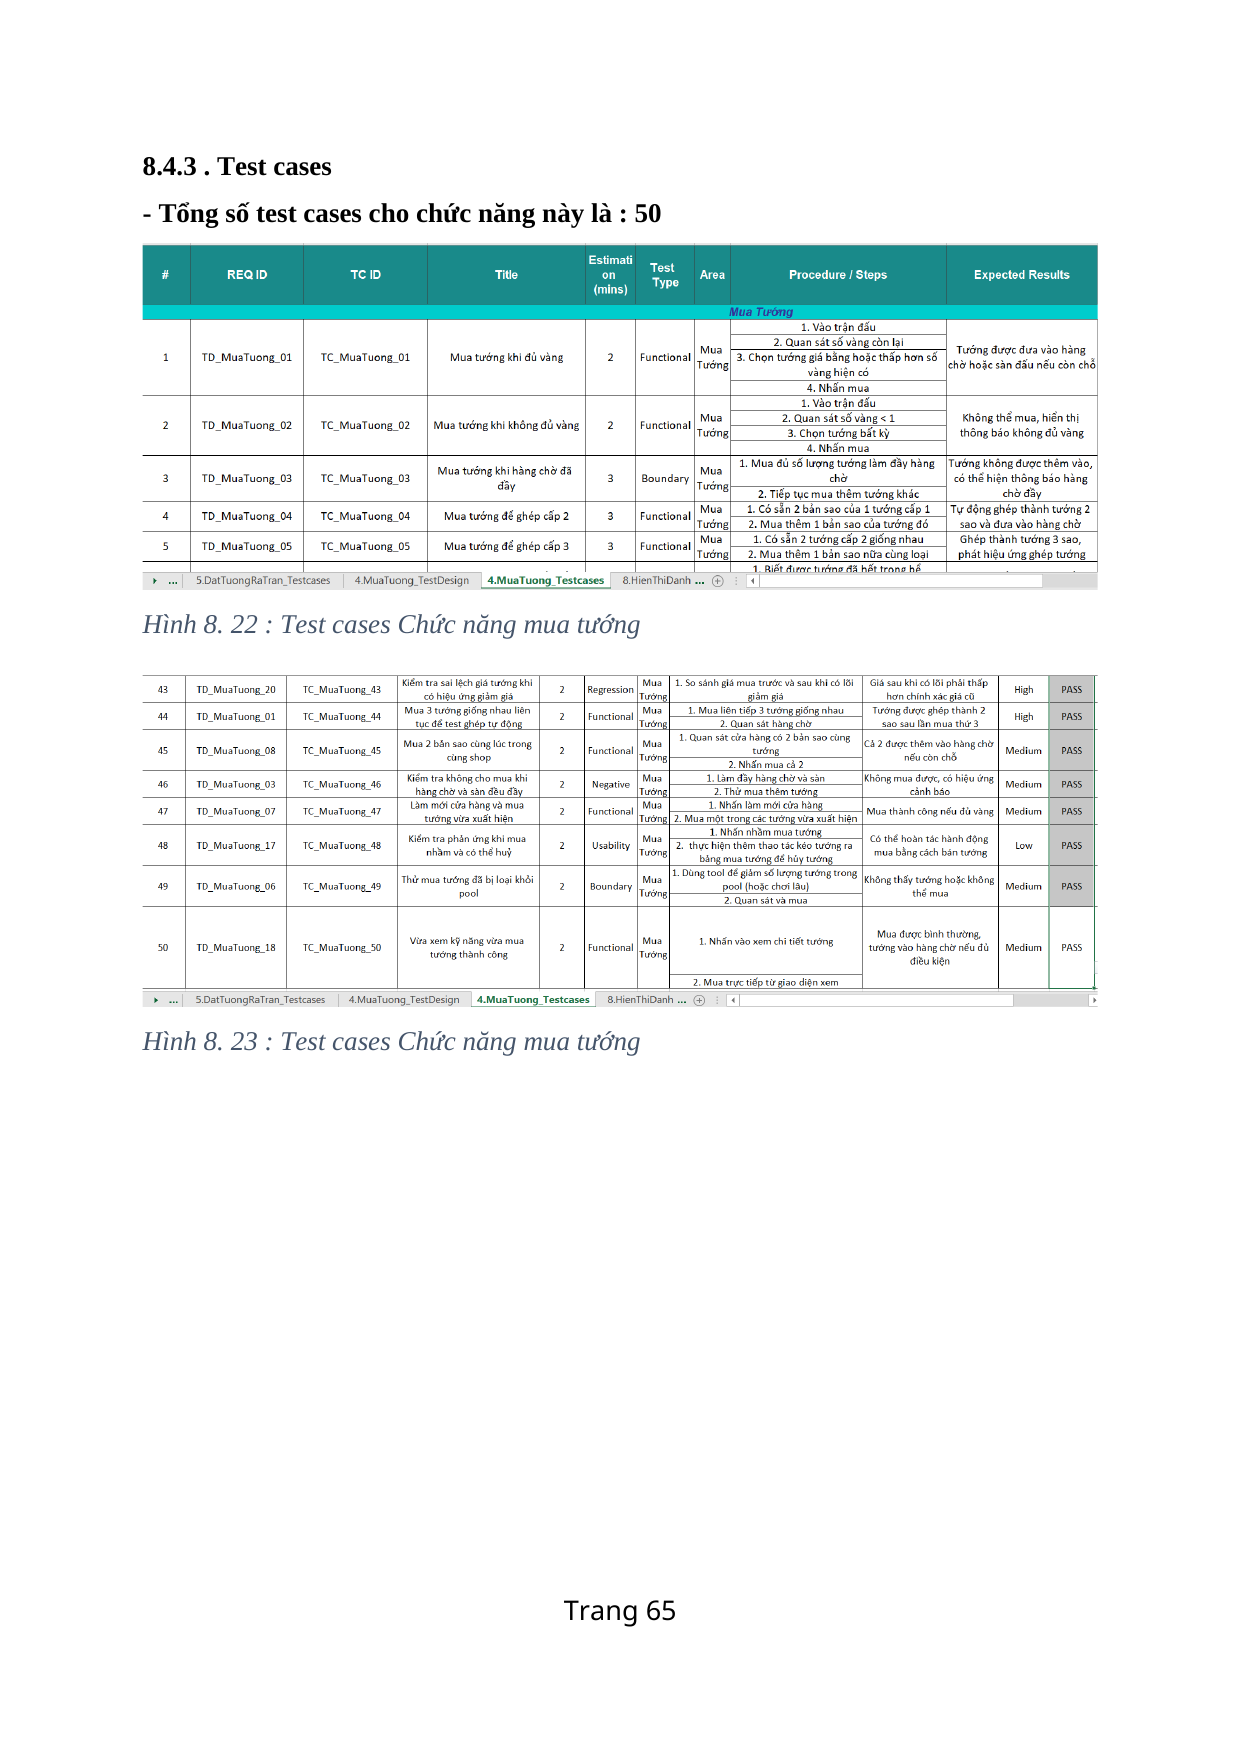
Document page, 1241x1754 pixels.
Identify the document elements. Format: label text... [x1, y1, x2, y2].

text Hình 8. 22 : Test cases Chức năng mua tướng [142, 608, 1098, 639]
text Hình 8. 23 : Test cases Chức năng mua tướng [142, 1026, 1098, 1057]
picture [142, 243, 1098, 590]
subtitle 8.4.3 . Test cases [142, 150, 1098, 181]
text - Tổng số test cases cho chức năng này là : 50 [142, 197, 1098, 228]
picture [142, 675, 1098, 1007]
